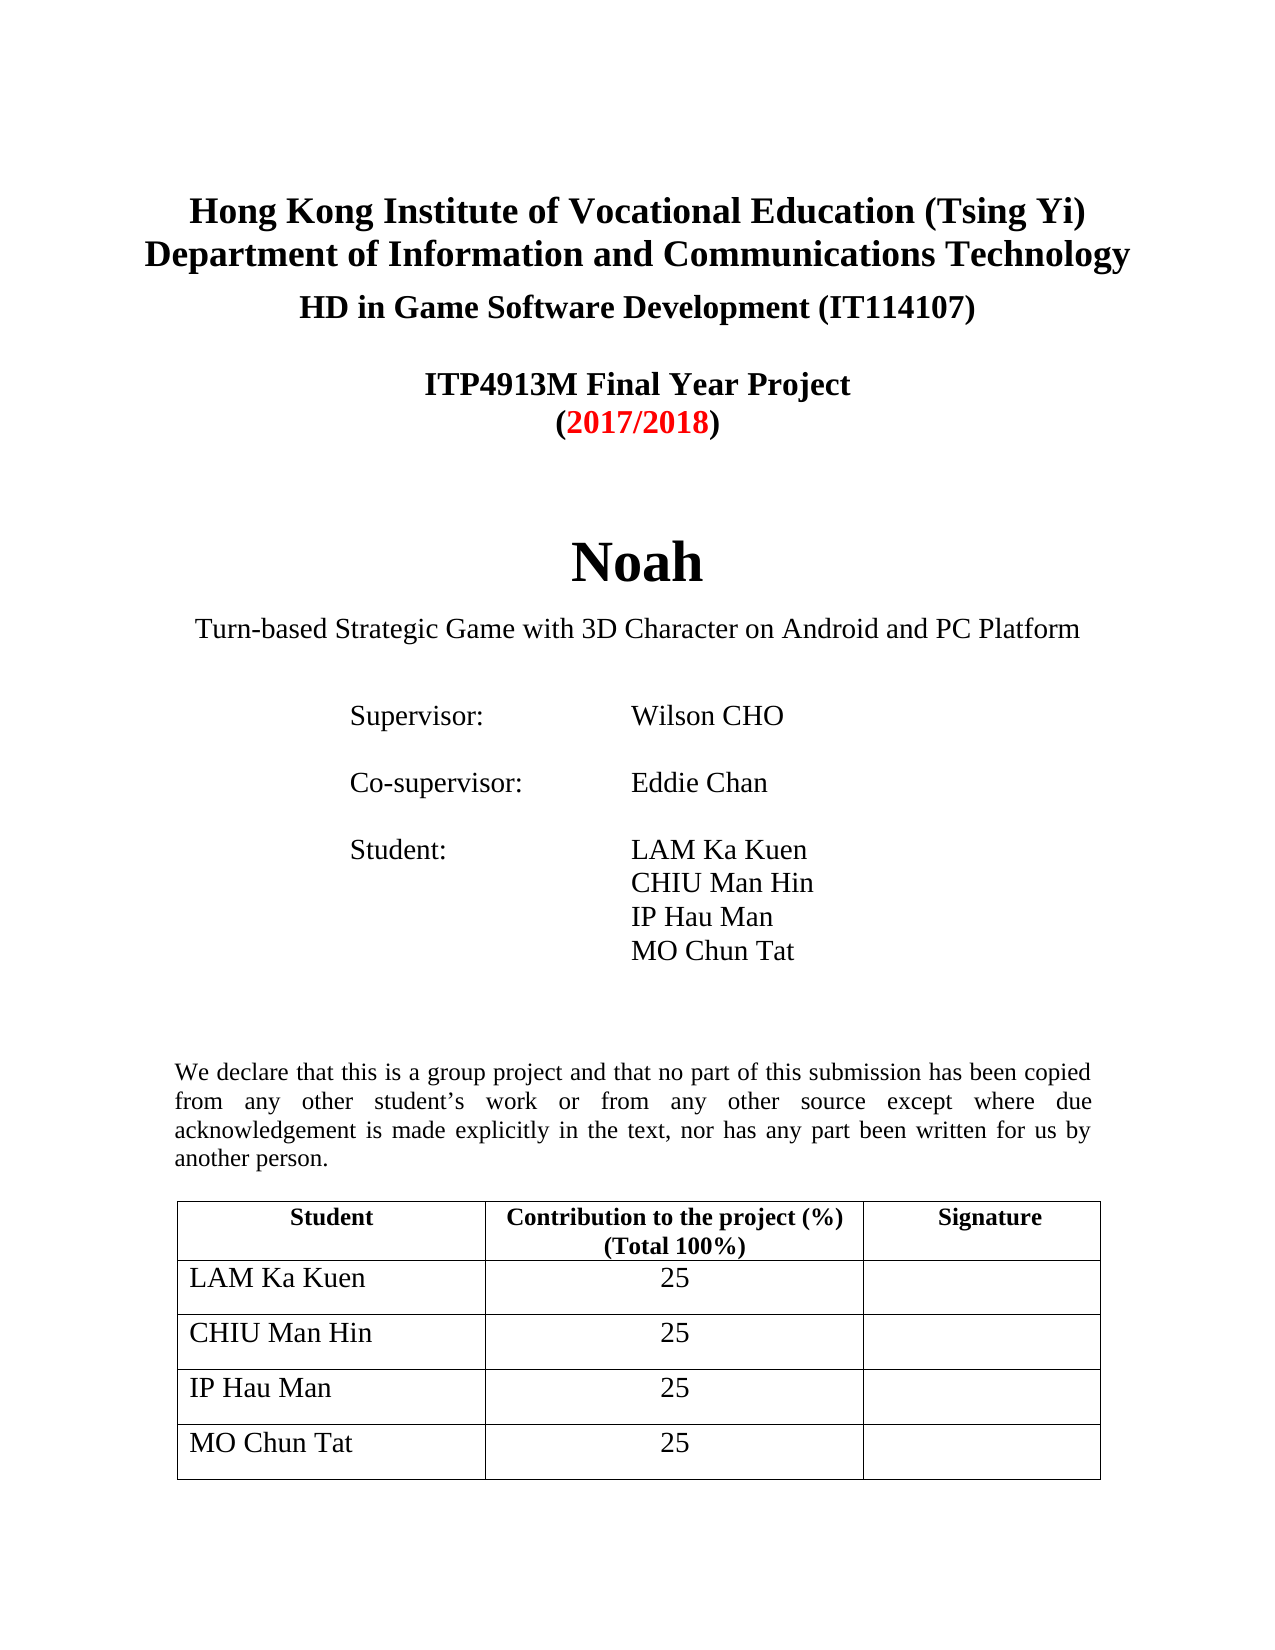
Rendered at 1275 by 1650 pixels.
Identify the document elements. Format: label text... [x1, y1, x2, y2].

text Hong Kong Institute of Vocational Education (Tsing Yi) [118, 188, 1157, 231]
table_header Student [178, 1202, 485, 1259]
table_cell 25 [486, 1261, 863, 1314]
table_cell Student: [338, 832, 619, 1000]
table_cell 25 [486, 1315, 863, 1369]
table_cell CHIU Man Hin [178, 1315, 485, 1369]
text ITP4913M Final Year Project (2017/2018) [118, 364, 1157, 440]
text Noah [118, 527, 1157, 594]
table_cell LAM Ka Kuen CHIU Man Hin IP Hau Man MO Chun Tat [620, 832, 938, 1000]
text We declare that this is a group project and that no part of this submission has been copied from any other student’s work or from any other source except where due acknowledgement is made explicitly in the text, nor has any part been written for us by another person. [174, 1057, 1093, 1172]
table_header Supervisor: [338, 698, 619, 765]
table_cell [864, 1425, 1100, 1479]
table_cell 25 [486, 1370, 863, 1424]
table_cell Eddie Chan [620, 765, 938, 832]
table_cell [864, 1261, 1100, 1314]
table_cell [864, 1370, 1100, 1424]
table_cell 25 [486, 1425, 863, 1479]
table_cell [864, 1315, 1100, 1369]
table_cell Co-supervisor: [338, 765, 619, 832]
text Turn-based Strategic Game with 3D Character on Android and PC Platform [118, 612, 1157, 645]
table_cell LAM Ka Kuen [178, 1261, 485, 1314]
text HD in Game Software Development (IT114107) [118, 287, 1157, 325]
table_header Wilson CHO [620, 698, 938, 765]
table_header Signature [864, 1202, 1100, 1259]
table_cell MO Chun Tat [178, 1425, 485, 1479]
text Department of Information and Communications Technology [118, 231, 1157, 274]
table_cell IP Hau Man [178, 1370, 485, 1424]
table_header Contribution to the project (%) (Total 100%) [486, 1202, 863, 1259]
